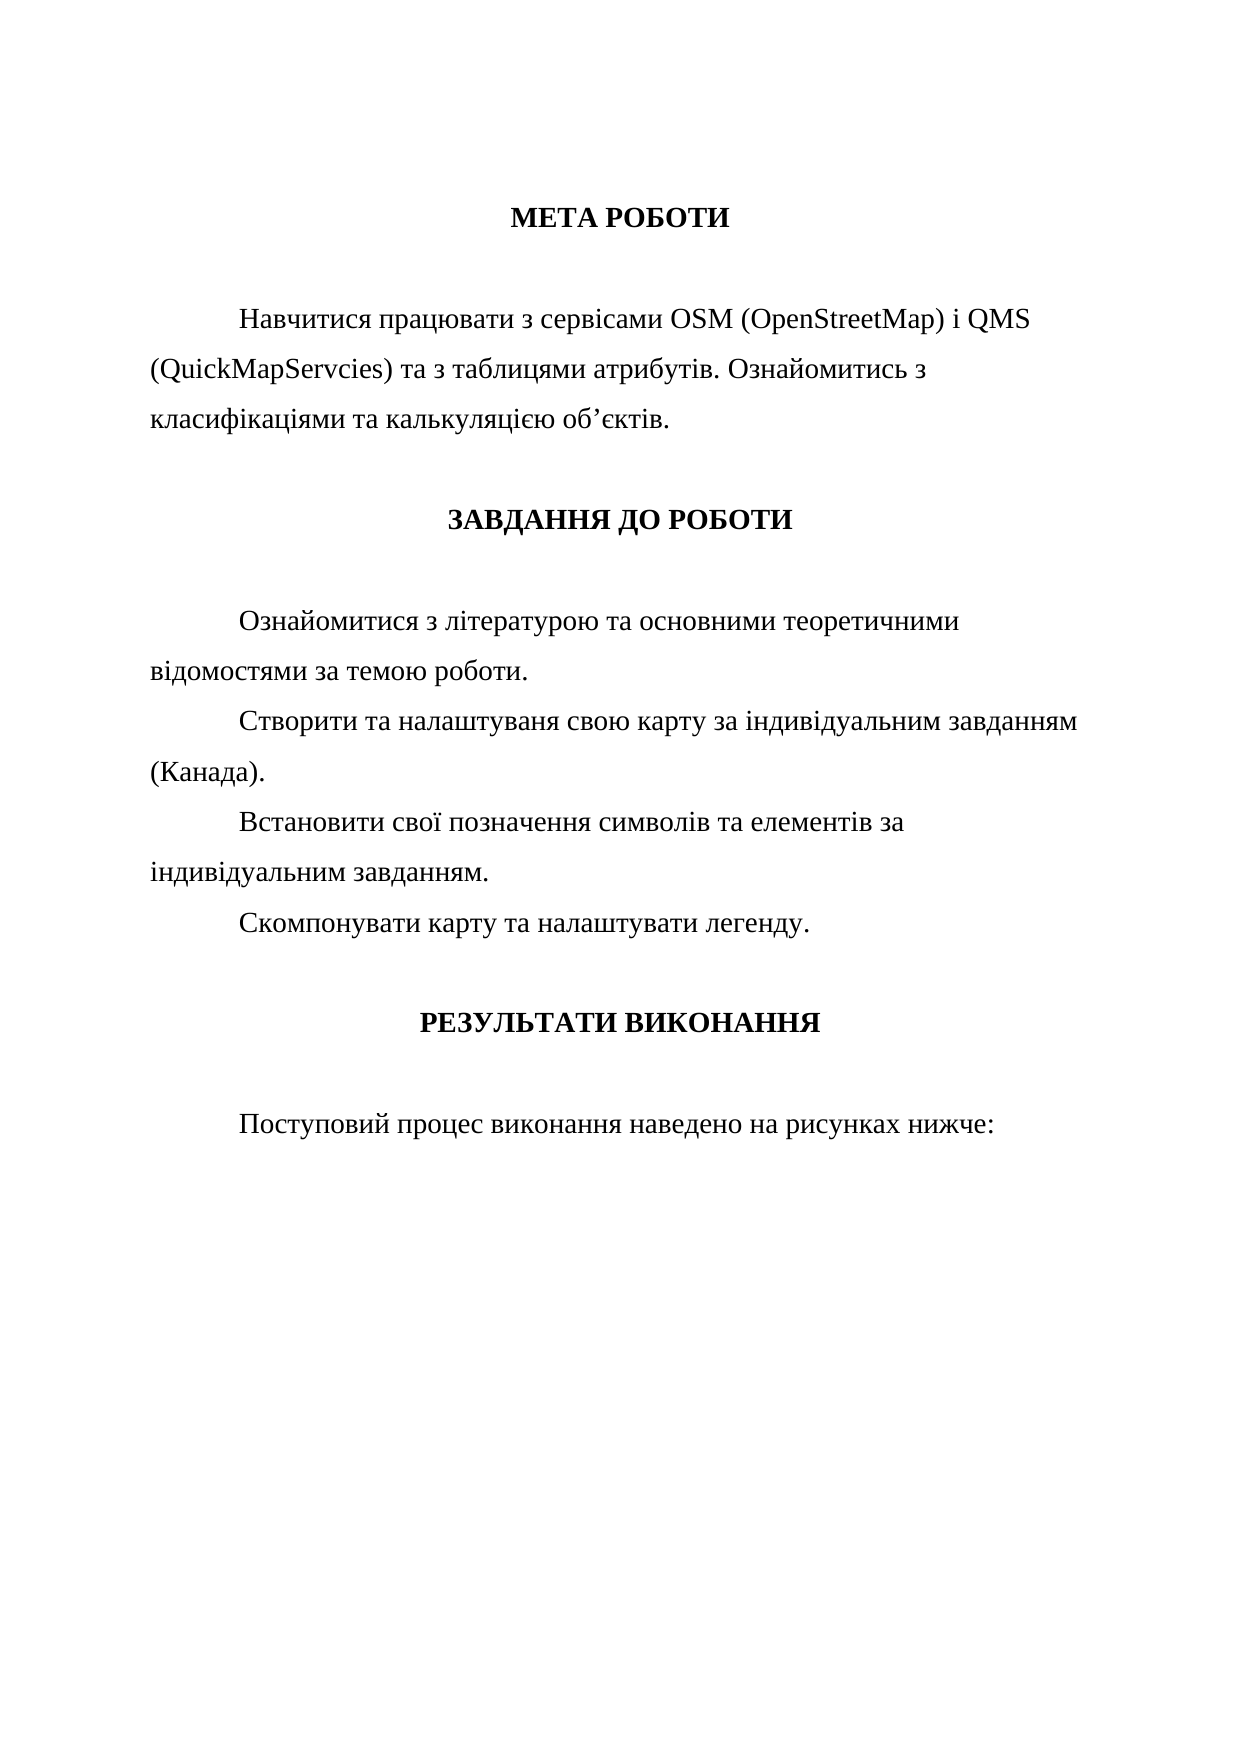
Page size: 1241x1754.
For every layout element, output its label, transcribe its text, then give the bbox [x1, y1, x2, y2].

text Поступовий процес виконання наведено на рисунках нижче: [150, 1106, 1090, 1139]
text Завдання до роботи [150, 502, 1090, 536]
text Створити та налаштуваня свою карту за індивідуальним завданням (Канада). [150, 703, 1090, 787]
text Мета роботи [150, 200, 1090, 234]
text Встановити свої позначення символів та елементів за індивідуальним завданням. [150, 804, 1090, 888]
text Навчитися працювати з сервісами OSM (OpenStreetMap) і QMS (QuickMapServcies) та з таблицями атрибутів. Ознайомитись з класифікаціями та калькуляцією об’єктів. [150, 301, 1090, 435]
text Скомпонувати карту та налаштувати легенду. [150, 905, 1090, 938]
text Ознайомитися з літературою та основними теоретичними відомостями за темою роботи. [150, 603, 1090, 687]
text Результати виконання [150, 1005, 1090, 1039]
